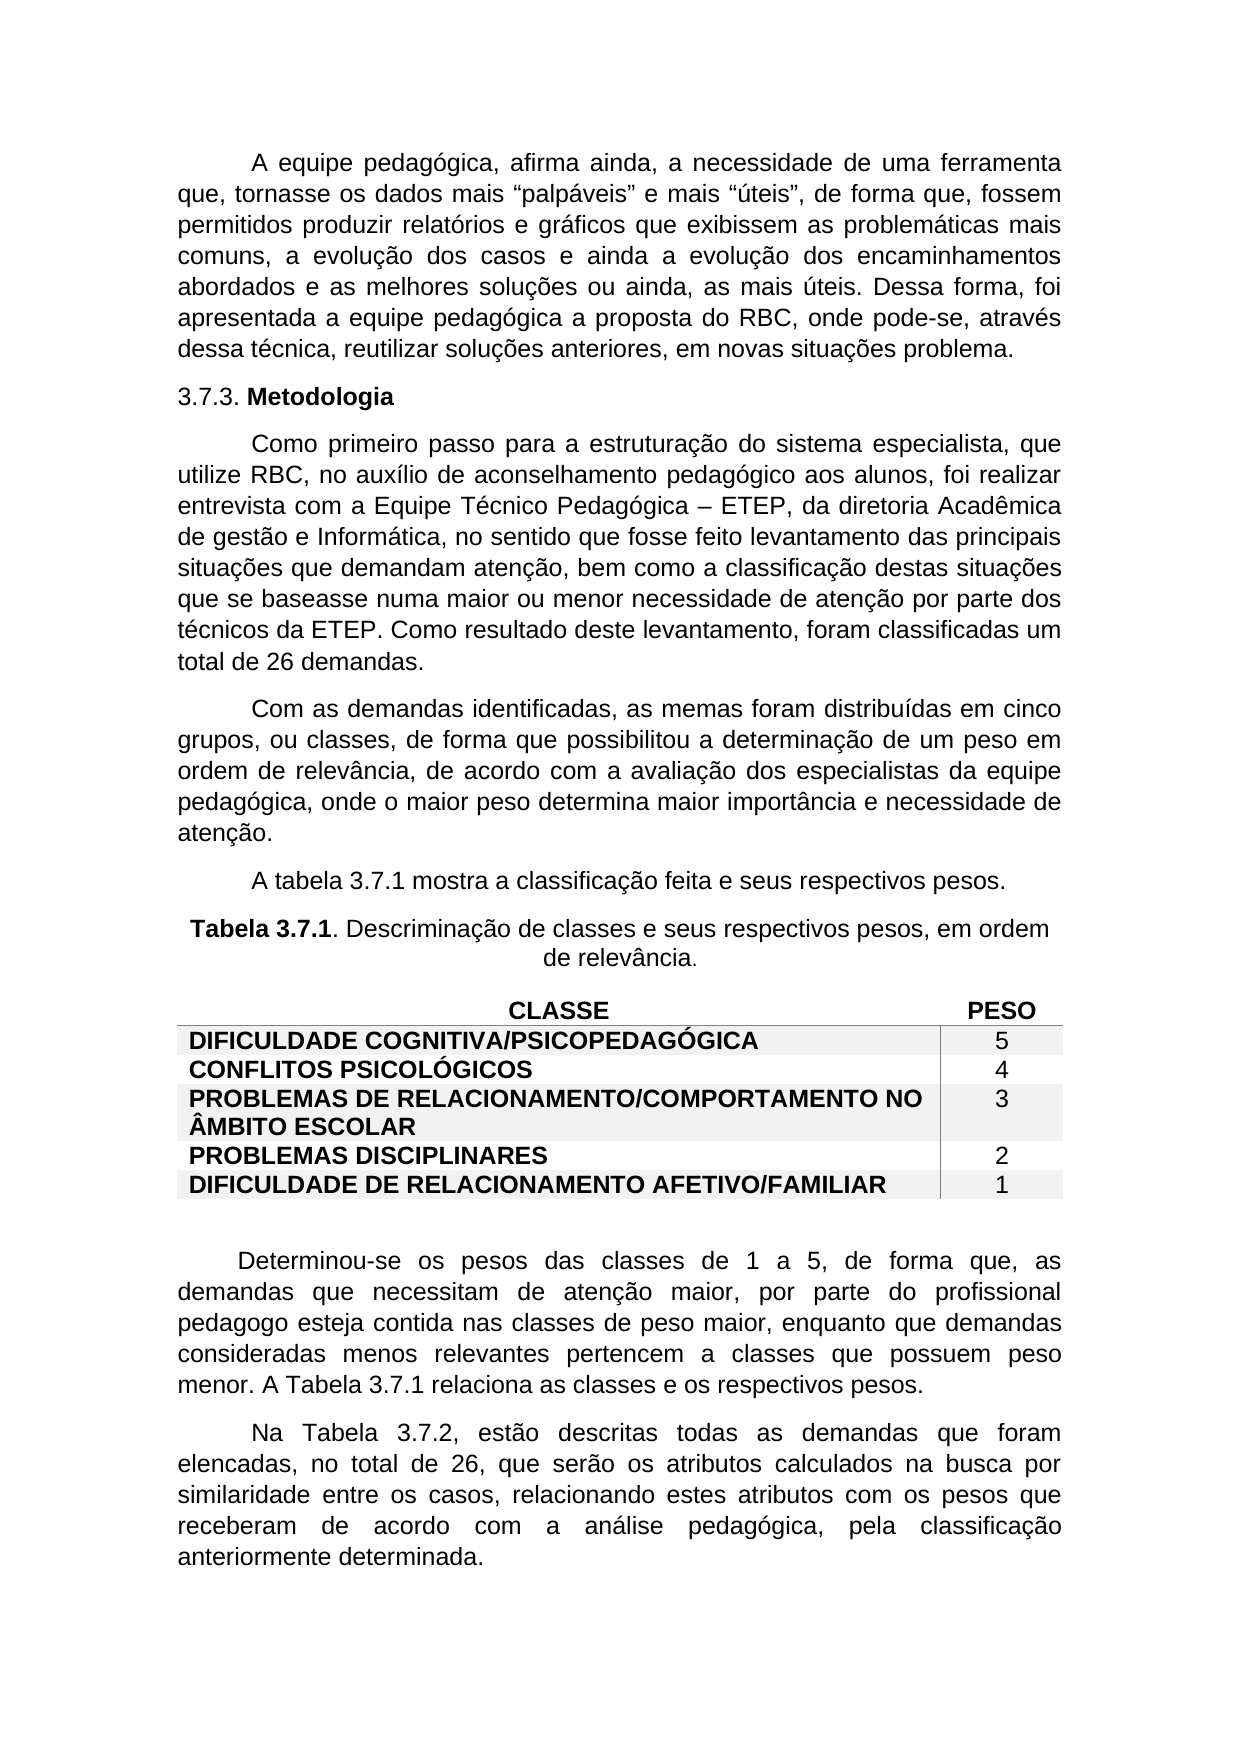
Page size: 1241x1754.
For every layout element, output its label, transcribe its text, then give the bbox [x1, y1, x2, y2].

text A tabela 3.7.1 mostra a classificação feita e seus respectivos pesos. [177, 866, 1063, 895]
text Na Tabela 3.7.2, estão descritas todas as demandas que foram elencadas, no total de 26, que serão os atributos calculados na busca por similaridade entre os casos, relacionando estes atributos com os pesos que receberam de acordo com a análise pedagógica, pela classificação anteriormente determinada. [177, 1418, 1063, 1571]
text Com as demandas identificadas, as memas foram distribuídas em cinco grupos, ou classes, de forma que possibilitou a determinação de um peso em ordem de relevância, de acordo com a avaliação dos especialistas da equipe pedagógica, onde o maior peso determina maior importância e necessidade de atenção. [177, 694, 1063, 847]
text Tabela 3.7.1. Descriminação de classes e seus respectivos pesos, em ordem de relevância. [177, 914, 1063, 971]
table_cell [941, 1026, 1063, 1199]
text Determinou-se os pesos das classes de 1 a 5, de forma que, as demandas que necessitam de atenção maior, por parte do profissional pedagogo esteja contida nas classes de peso maior, enquanto que demandas consideradas menos relevantes pertencem a classes que possuem peso menor. A Tabela 3.7.1 relaciona as classes e os respectivos pesos. [177, 1246, 1063, 1399]
text A equipe pedagógica, afirma ainda, a necessidade de uma ferramenta que, tornasse os dados mais “palpáveis” e mais “úteis”, de forma que, fossem permitidos produzir relatórios e gráficos que exibissem as problemáticas mais comuns, a evolução dos casos e ainda a evolução dos encaminhamentos abordados e as melhores soluções ou ainda, as mais úteis. Dessa forma, foi apresentada a equipe pedagógica a proposta do RBC, onde pode-se, através dessa técnica, reutilizar soluções anteriores, em novas situações problema. [177, 148, 1063, 363]
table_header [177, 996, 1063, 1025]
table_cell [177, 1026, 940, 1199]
text 3.7.3. Metodologia [177, 382, 1063, 410]
text Como primeiro passo para a estruturação do sistema especialista, que utilize RBC, no auxílio de aconselhamento pedagógico aos alunos, foi realizar entrevista com a Equipe Técnico Pedagógica – ETEP, da diretoria Acadêmica de gestão e Informática, no sentido que fosse feito levantamento das principais situações que demandam atenção, bem como a classificação destas situações que se baseasse numa maior ou menor necessidade de atenção por parte dos técnicos da ETEP. Como resultado deste levantamento, foram classificadas um total de 26 demandas. [177, 429, 1063, 675]
